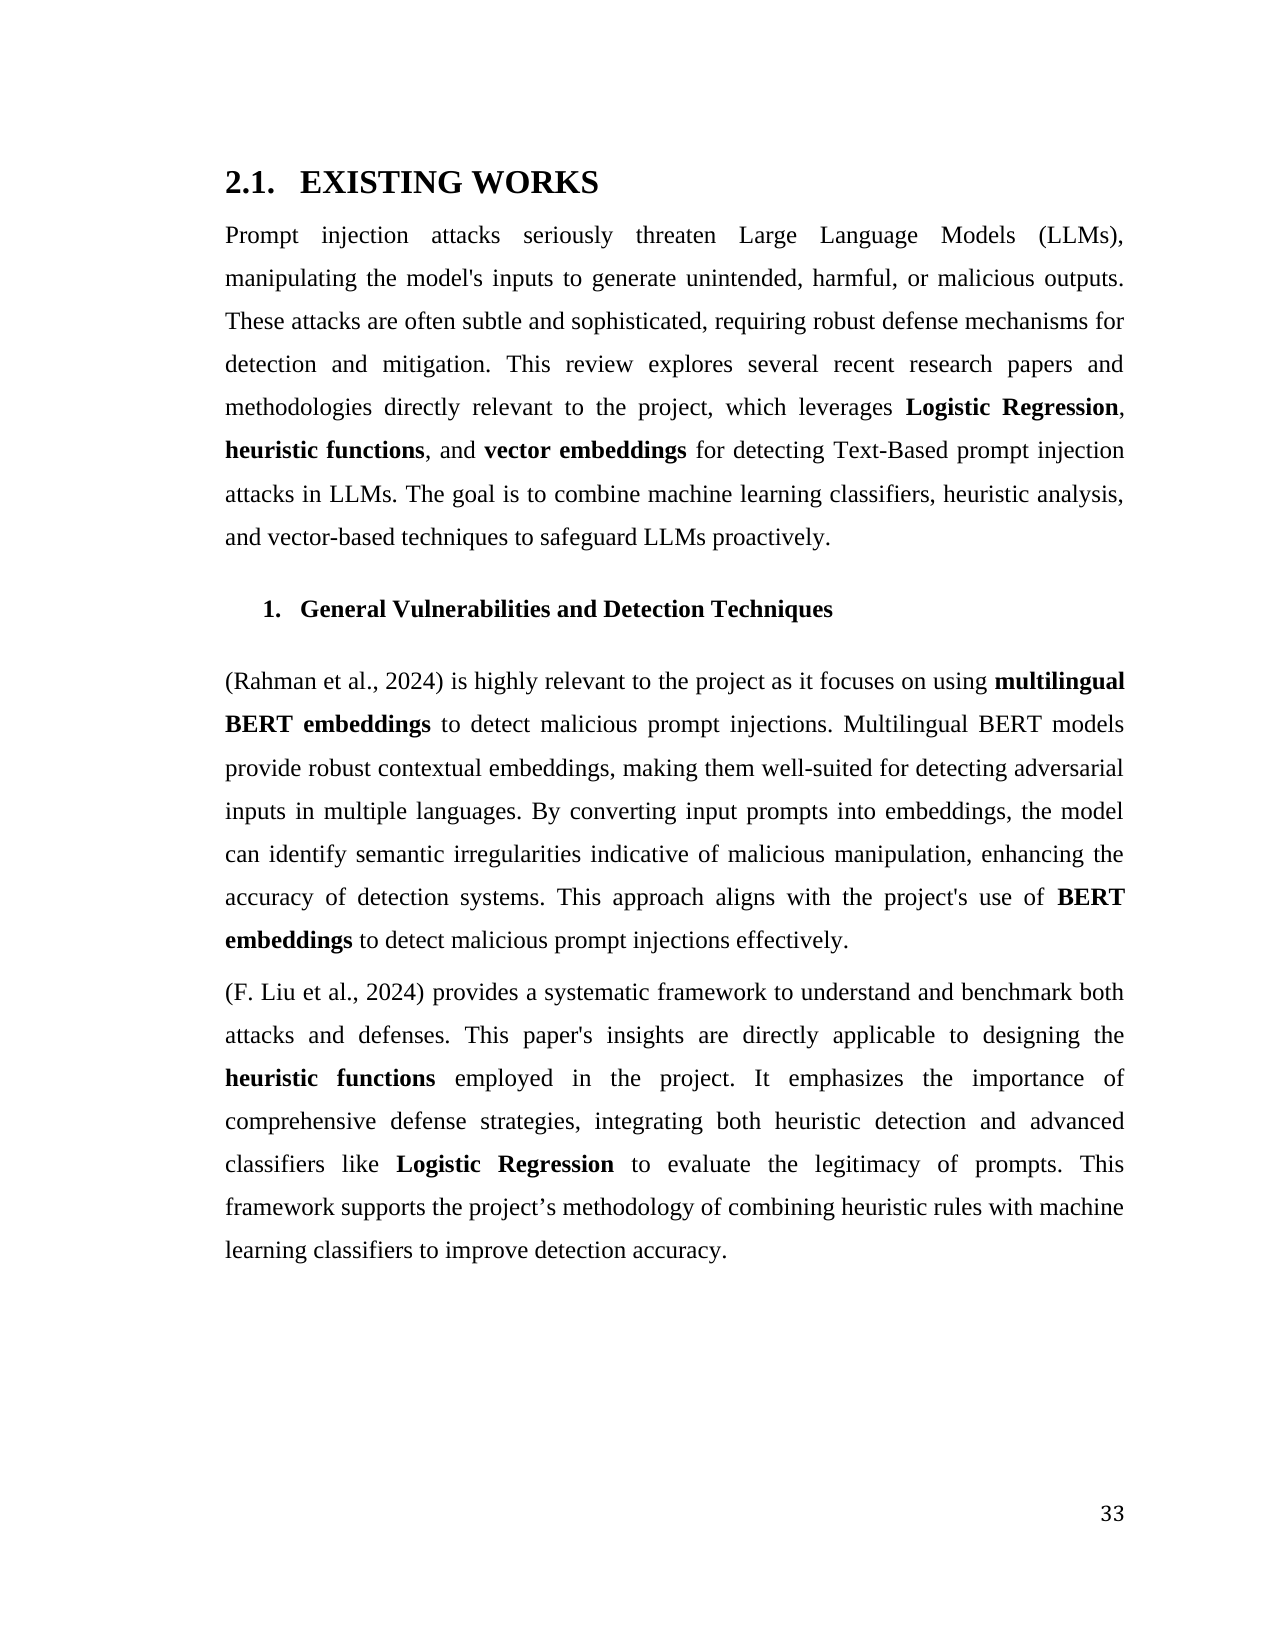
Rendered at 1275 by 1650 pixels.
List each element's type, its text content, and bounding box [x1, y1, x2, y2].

text (F. Liu et al., 2024) provides a systematic framework to understand and benchmark both attacks and defenses. This paper's insights are directly applicable to designing the heuristic functions employed in the project. It emphasizes the importance of comprehensive defense strategies, integrating both heuristic detection and advanced classifiers like Logistic Regression to evaluate the legitimacy of prompts. This framework supports the project’s methodology of combining heuristic rules with machine learning classifiers to improve detection accuracy. [225, 977, 1125, 1264]
subtitle Existing Works [225, 162, 1125, 201]
text Prompt injection attacks seriously threaten Large Language Models (LLMs), manipulating the model's inputs to generate unintended, harmful, or malicious outputs. These attacks are often subtle and sophisticated, requiring robust defense mechanisms for detection and mitigation. This review explores several recent research papers and methodologies directly relevant to the project, which leverages Logistic Regression, heuristic functions, and vector embeddings for detecting Text-Based prompt injection attacks in LLMs. The goal is to combine machine learning classifiers, heuristic analysis, and vector-based techniques to safeguard LLMs proactively. [225, 220, 1125, 551]
text (Rahman et al., 2024) is highly relevant to the project as it focuses on using multilingual BERT embeddings to detect malicious prompt injections. Multilingual BERT models provide robust contextual embeddings, making them well-suited for detecting adversarial inputs in multiple languages. By converting input prompts into embeddings, the model can identify semantic irregularities indicative of malicious manipulation, enhancing the accuracy of detection systems. This approach aligns with the project's use of BERT embeddings to detect malicious prompt injections effectively. [225, 666, 1125, 954]
list General Vulnerabilities and Detection Techniques [262, 594, 1125, 623]
